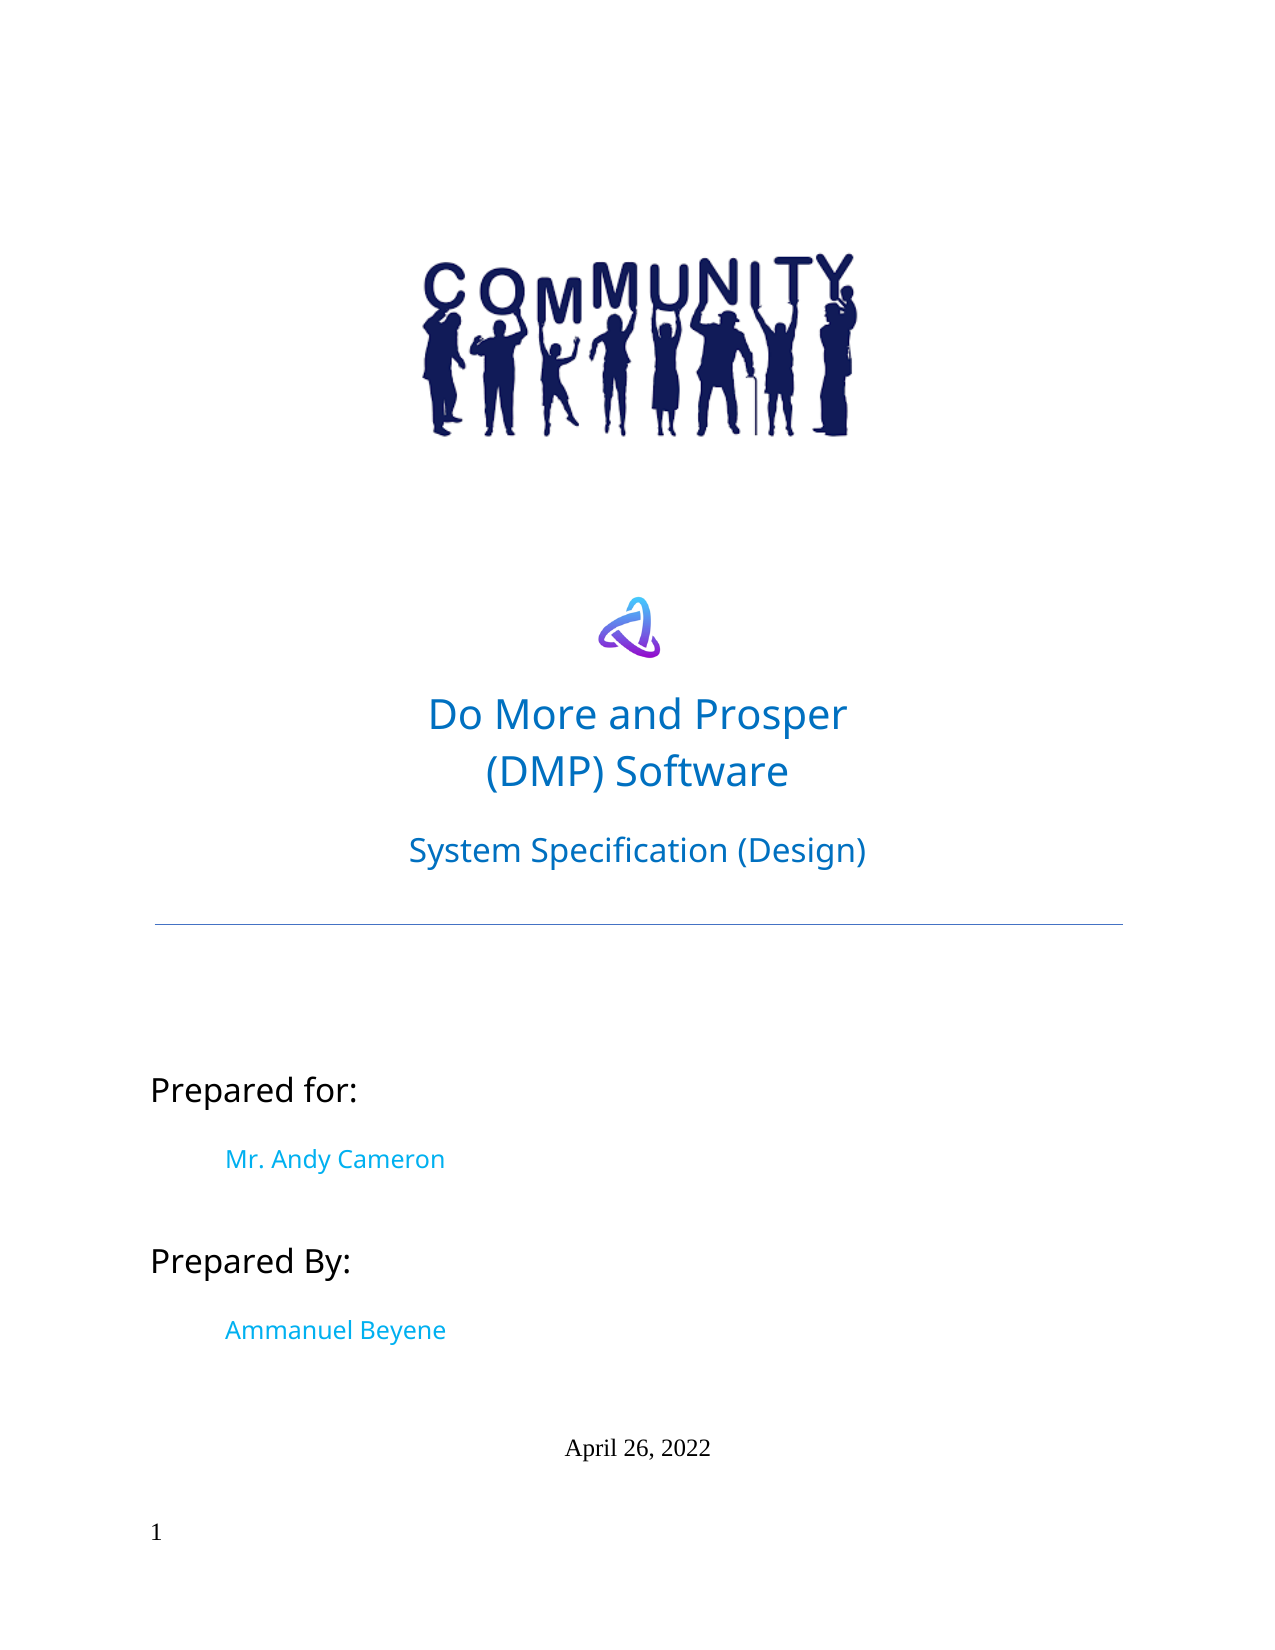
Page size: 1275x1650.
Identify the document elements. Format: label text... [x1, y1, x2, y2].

text (DMP) Software [150, 742, 1125, 798]
text Ammanuel Beyene [150, 1312, 1125, 1346]
text April 26, 2022 [150, 1433, 1125, 1461]
text Mr. Andy Cameron [150, 1141, 1125, 1175]
picture [416, 245, 859, 446]
text Do More and Prosper [150, 685, 1125, 742]
text System Specification (Design) [150, 827, 1125, 873]
picture [552, 569, 706, 685]
text Prepared By: [150, 1238, 1125, 1283]
text Prepared for: [150, 1067, 1125, 1112]
